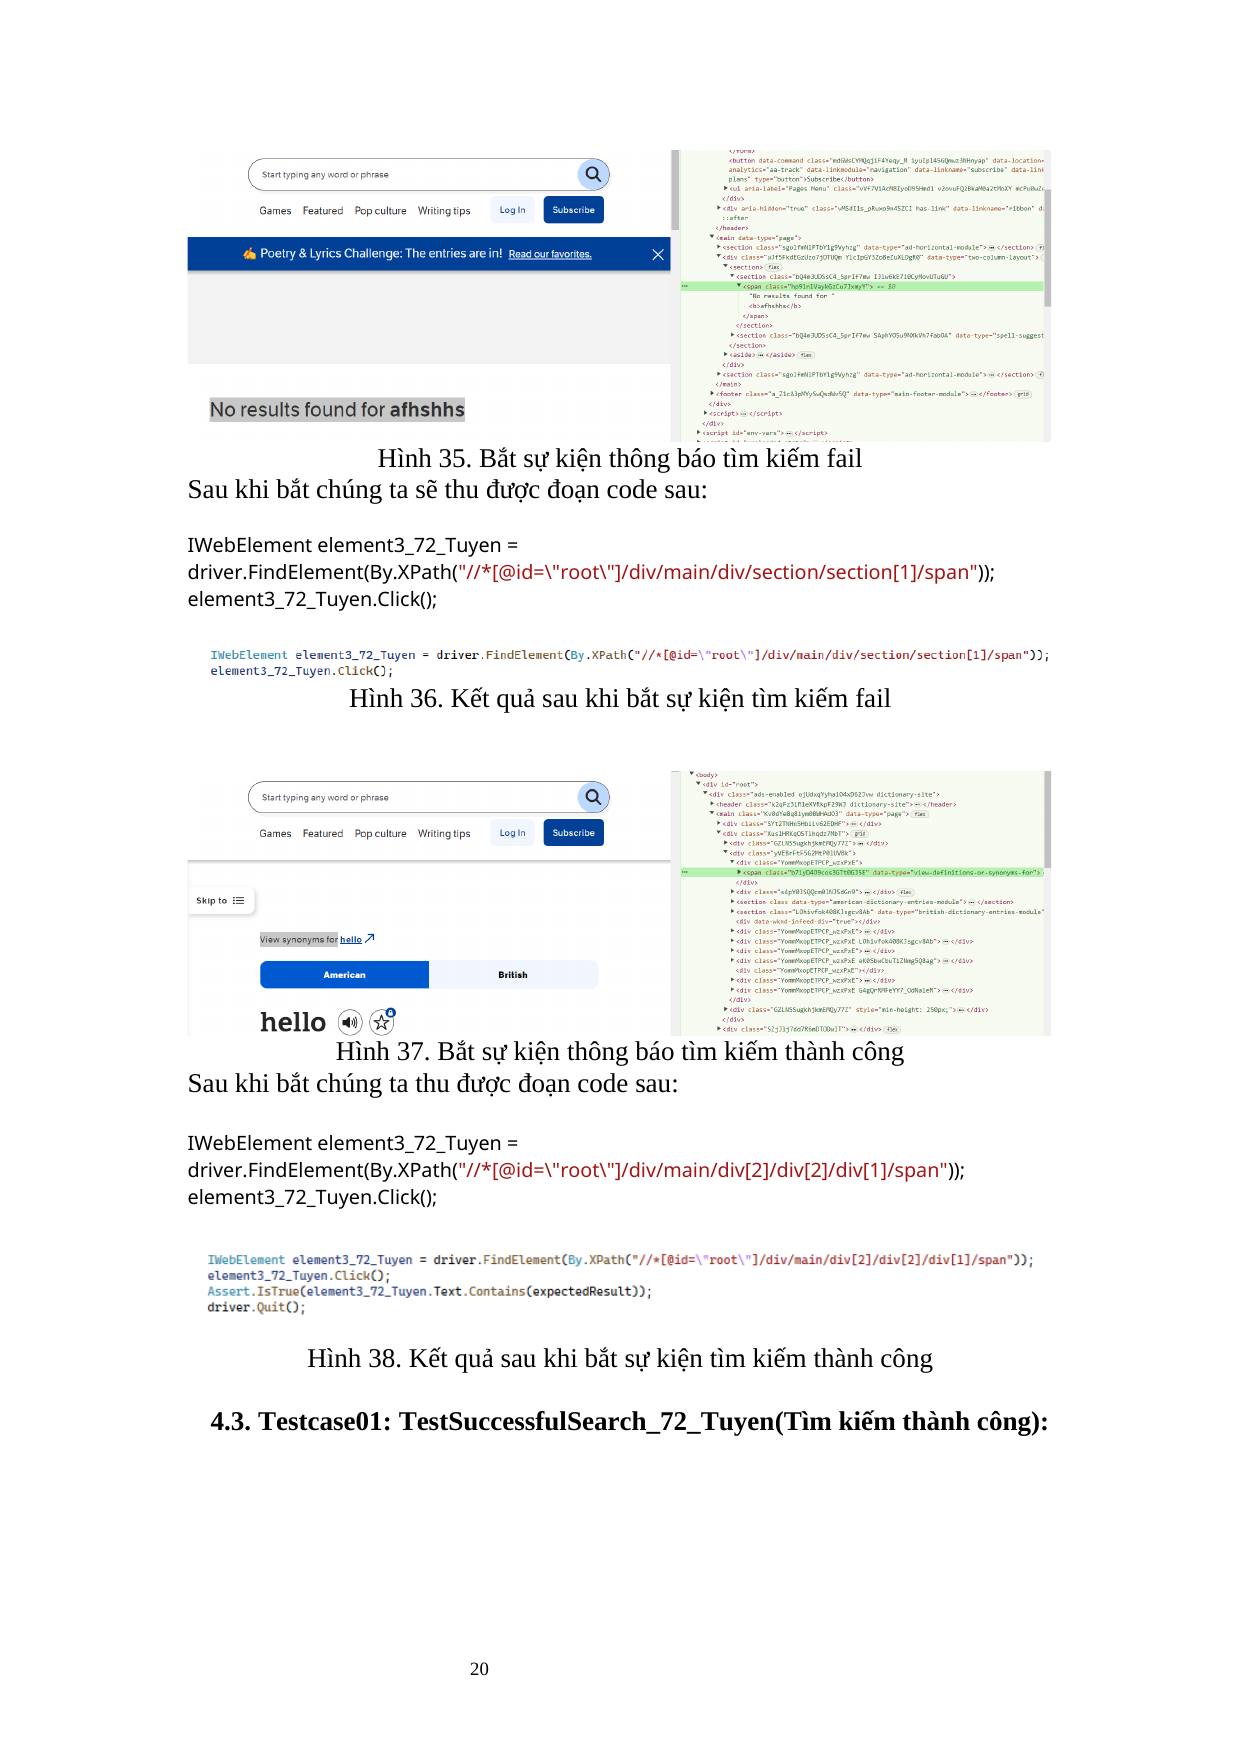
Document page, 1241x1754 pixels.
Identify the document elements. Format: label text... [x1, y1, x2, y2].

text IWebElement element3_72_Tuyen = driver.FindElement(By.XPath("//*[@id=\"root\"]/div/main/div[2]/div[2]/div[1]/span")); [187, 1129, 1053, 1183]
text Hình 37. Bắt sự kiện thông báo tìm kiếm thành công [187, 1036, 1053, 1067]
text element3_72_Tuyen.Click(); [187, 1183, 1053, 1210]
text Sau khi bắt chúng ta sẽ thu được đoạn code sau: [187, 473, 1053, 504]
picture [187, 639, 1052, 683]
picture [187, 771, 1052, 1036]
picture [187, 1236, 1052, 1343]
text Hình 36. Kết quả sau khi bắt sự kiện tìm kiếm fail [187, 682, 1053, 713]
text element3_72_Tuyen.Click(); [187, 585, 1053, 612]
text Hình 35. Bắt sự kiện thông báo tìm kiếm fail [187, 442, 1053, 473]
text IWebElement element3_72_Tuyen = driver.FindElement(By.XPath("//*[@id=\"root\"]/div/main/div/section/section[1]/span")); [187, 531, 1053, 585]
subtitle Testcase01: TestSuccessfulSearch_72_Tuyen(Tìm kiếm thành công): [210, 1404, 1053, 1436]
text Hình 38. Kết quả sau khi bắt sự kiện tìm kiếm thành công [187, 1342, 1053, 1373]
picture [187, 150, 1052, 442]
text Sau khi bắt chúng ta thu được đoạn code sau: [187, 1067, 1053, 1098]
